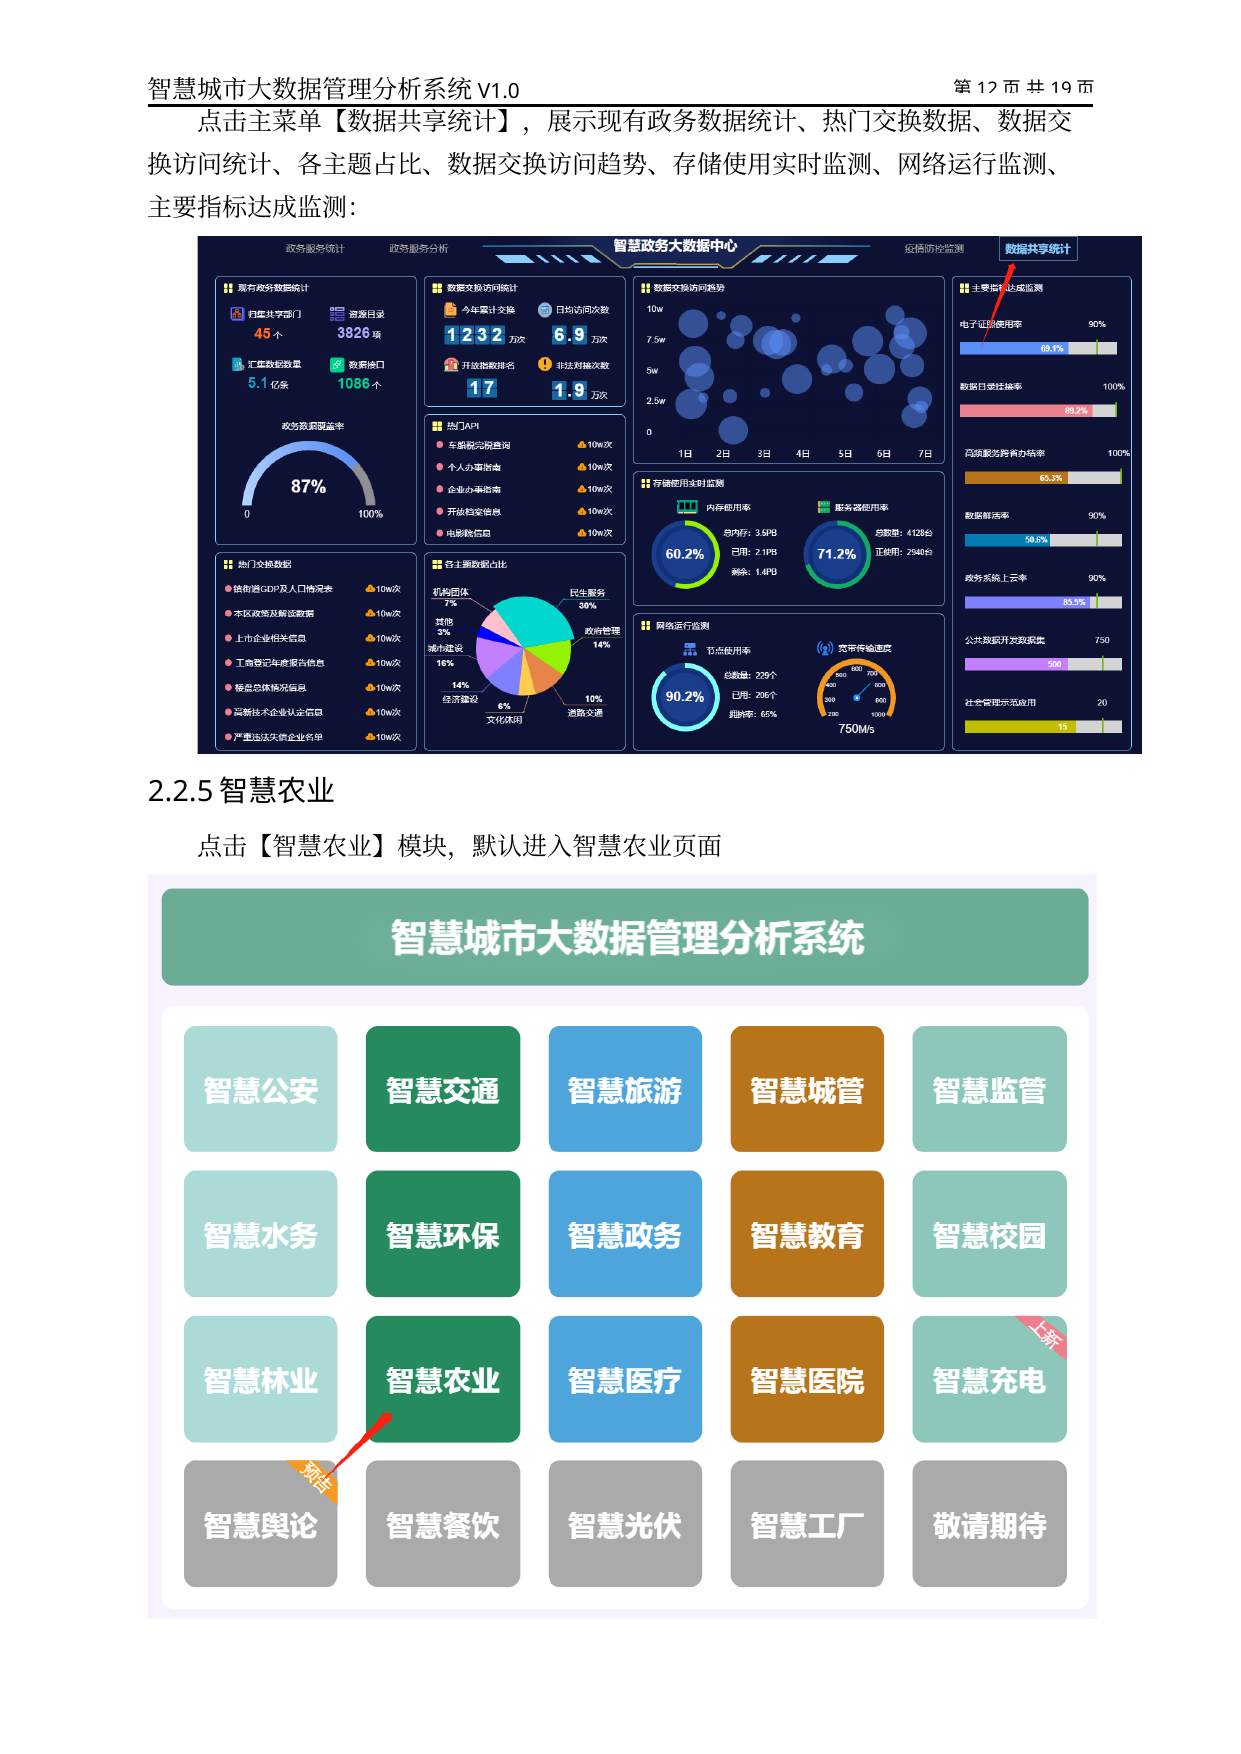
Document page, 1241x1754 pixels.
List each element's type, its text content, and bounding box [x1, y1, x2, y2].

text 点击【智慧农业】模块，默认进入智慧农业页面 [148, 832, 1093, 860]
text 点击主菜单【数据共享统计】，展示现有政务数据统计、热门交换数据、数据交换访问统计、各主题占比、数据交换访问趋势、存储使用实时监测、网络运行监测、主要指标达成监测： [148, 107, 1093, 222]
text 2.2.5智慧农业 [148, 768, 1093, 810]
picture [197, 236, 1142, 754]
picture [147, 874, 1097, 1619]
